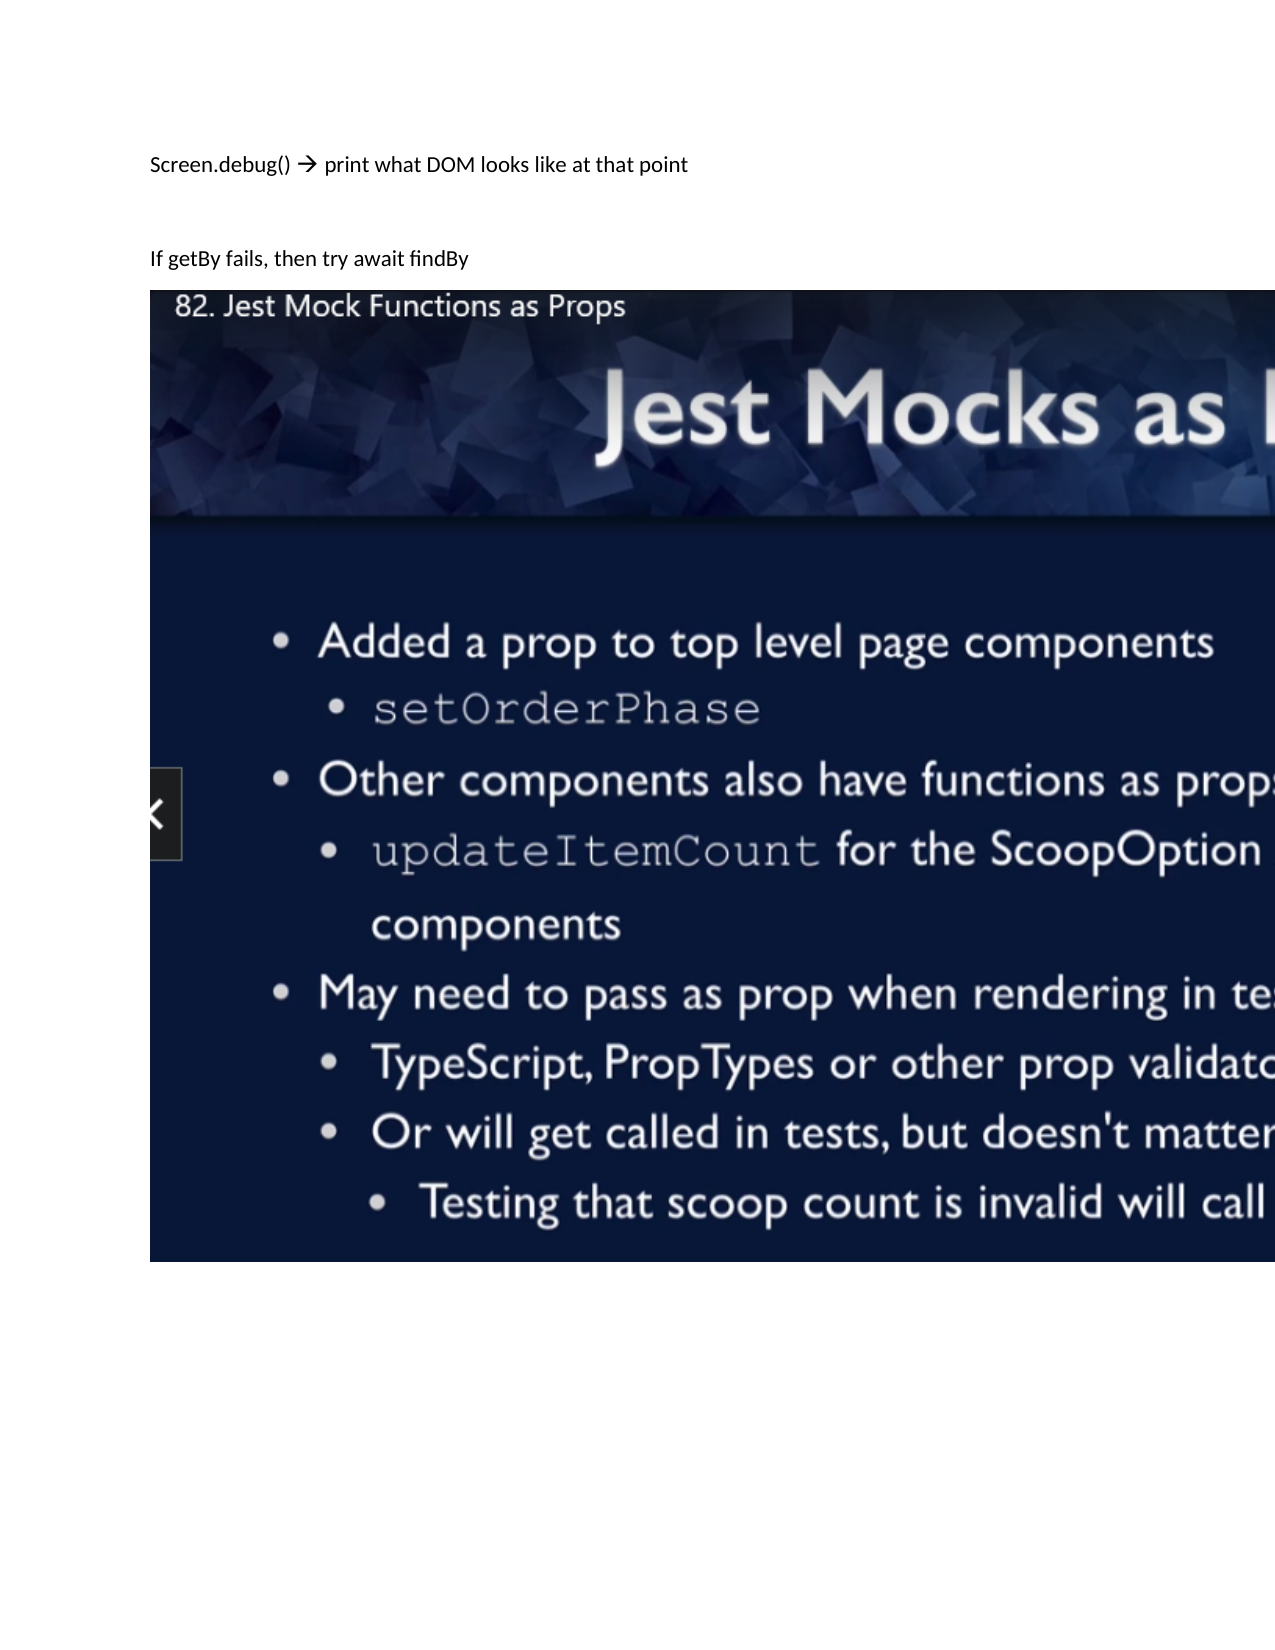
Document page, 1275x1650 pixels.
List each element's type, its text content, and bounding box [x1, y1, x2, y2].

text Screen.debug() print what DOM looks like at that point [150, 150, 1125, 178]
picture [150, 290, 1275, 1262]
text If getBy fails, then try await findBy [150, 244, 1125, 272]
